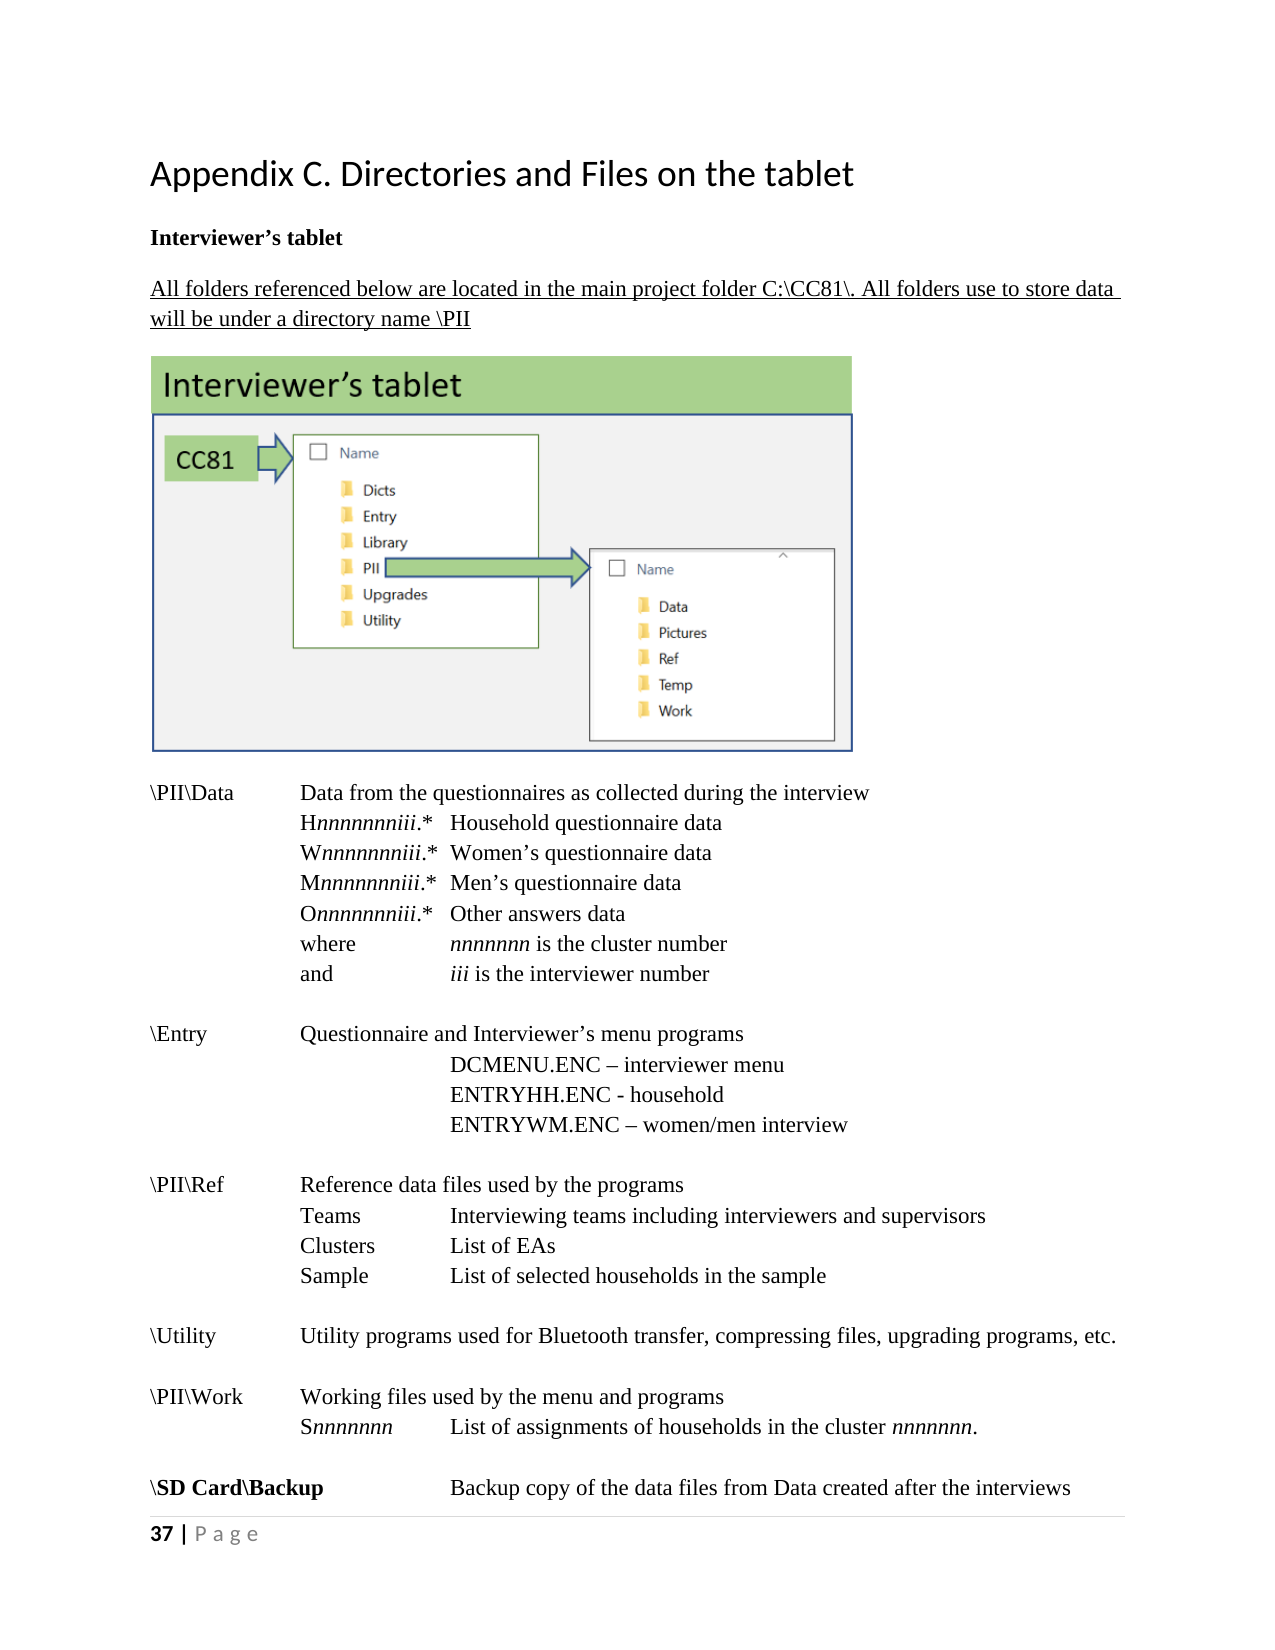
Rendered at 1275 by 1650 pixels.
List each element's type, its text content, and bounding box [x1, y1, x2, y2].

text Wnnnnnnniii.* Women’s questionnaire data [150, 839, 1125, 866]
text \PII\Ref Reference data files used by the programs [150, 1171, 1125, 1198]
text ENTRYWM.ENC – women/men interview [150, 1111, 1125, 1137]
text Appendix C. Directories and Files on the tablet [150, 150, 1125, 196]
text Hnnnnnnniii.* Household questionnaire data [150, 809, 1125, 835]
text Onnnnnnniii.* Other answers data [150, 899, 1125, 926]
text \SD Card\Backup Backup copy of the data files from Data created after the interviews [150, 1473, 1125, 1500]
text Snnnnnnn List of assignments of households in the cluster nnnnnnn. [150, 1413, 1125, 1439]
text \Entry Questionnaire and Interviewer’s menu programs [150, 1020, 1125, 1047]
text DCMENU.ENC – interviewer menu [150, 1051, 1125, 1077]
text Teams Interviewing teams including interviewers and supervisors [150, 1202, 1125, 1228]
text ENTRYHH.ENC - household [150, 1081, 1125, 1107]
text where nnnnnnn is the cluster number [150, 930, 1125, 956]
text Clusters List of EAs [150, 1232, 1125, 1258]
text \Utility Utility programs used for Bluetooth transfer, compressing files, upgrading programs, etc. [150, 1322, 1125, 1349]
text \PII\Data Data from the questionnaires as collected during the interview [150, 779, 1125, 805]
text and iii is the interviewer number [150, 960, 1125, 986]
text Mnnnnnnniii.* Men’s questionnaire data [150, 869, 1125, 896]
text Interviewer’s tablet [150, 223, 1125, 250]
text Sample List of selected households in the sample [150, 1262, 1125, 1288]
text All folders referenced below are located in the main project folder C:\CC81\. All folders use to store data will be under a directory name \PII [150, 274, 1125, 331]
picture [150, 355, 855, 754]
text \PII\Work Working files used by the menu and programs [150, 1383, 1125, 1409]
